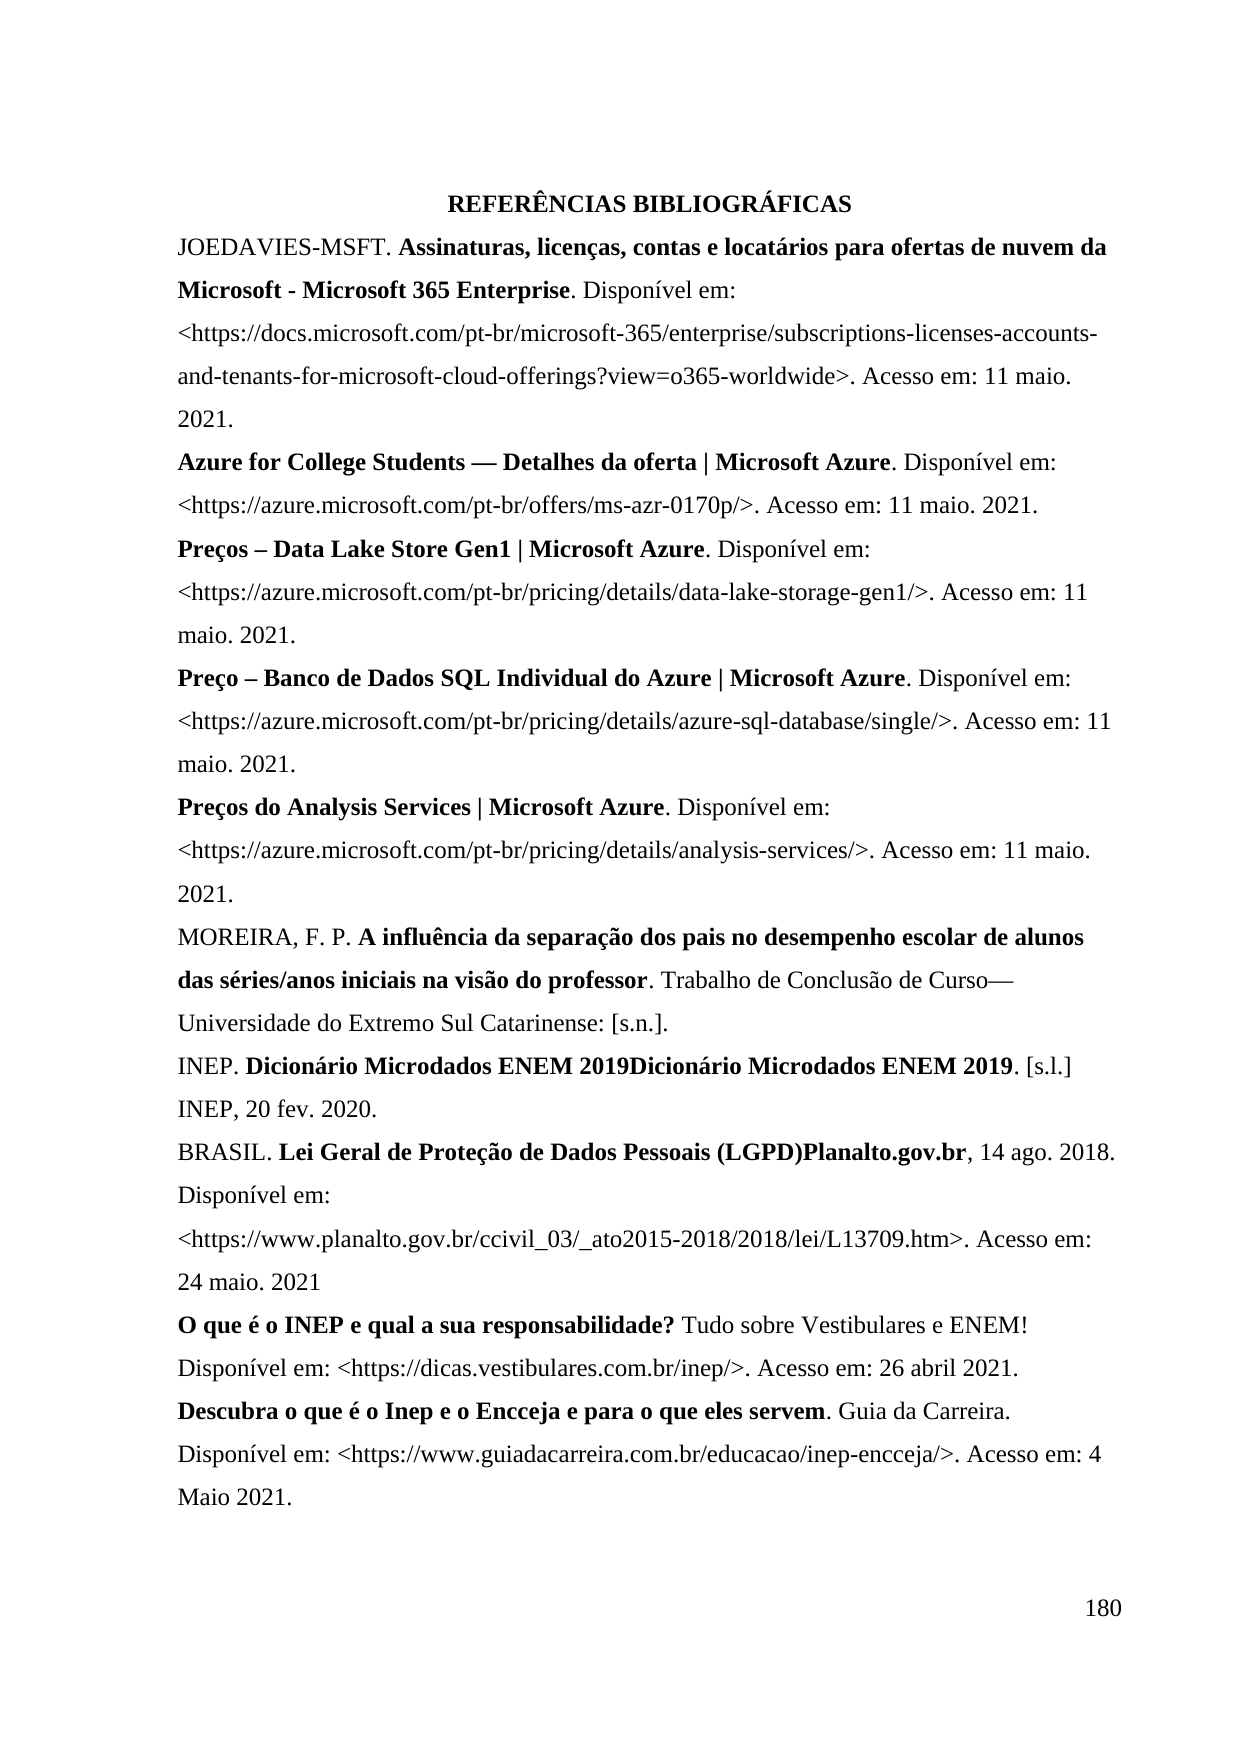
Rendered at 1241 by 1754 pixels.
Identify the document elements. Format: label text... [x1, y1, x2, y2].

text INEP. Dicionário Microdados ENEM 2019Dicionário Microdados ENEM 2019. [s.l.] INEP, 20 fev. 2020. [177, 1051, 1122, 1123]
text Preços – Data Lake Store Gen1 | Microsoft Azure. Disponível em: <https://azure.microsoft.com/pt-br/pricing/details/data-lake-storage-gen1/>. Acesso em: 11 maio. 2021. [177, 534, 1122, 649]
text BRASIL. Lei Geral de Proteção de Dados Pessoais (LGPD)Planalto.gov.br, 14 ago. 2018. Disponível em: <https://www.planalto.gov.br/ccivil_03/_ato2015-2018/2018/lei/L13709.htm>. Acesso em: 24 maio. 2021 [177, 1137, 1122, 1296]
text Preços do Analysis Services | Microsoft Azure. Disponível em: <https://azure.microsoft.com/pt-br/pricing/details/analysis-services/>. Acesso em: 11 maio. 2021. [177, 792, 1122, 907]
text MOREIRA, F. P. A influência da separação dos pais no desempenho escolar de alunos das séries/anos iniciais na visão do professor. Trabalho de Conclusão de Curso—Universidade do Extremo Sul Catarinense: [s.n.]. [177, 922, 1122, 1037]
text Descubra o que é o Inep e o Encceja e para o que eles servem. Guia da Carreira. Disponível em: <https://www.guiadacarreira.com.br/educacao/inep-encceja/>. Acesso em: 4 Maio 2021. [177, 1396, 1122, 1511]
text REFERÊNCIAS BIBLIOGRÁFICAS [177, 189, 1122, 217]
text O que é o INEP e qual a sua responsabilidade? Tudo sobre Vestibulares e ENEM! Disponível em: <https://dicas.vestibulares.com.br/inep/>. Acesso em: 26 abril 2021. [177, 1310, 1122, 1382]
text JOEDAVIES-MSFT. Assinaturas, licenças, contas e locatários para ofertas de nuvem da Microsoft - Microsoft 365 Enterprise. Disponível em: <https://docs.microsoft.com/pt-br/microsoft-365/enterprise/subscriptions-licenses-accounts-and-tenants-for-microsoft-cloud-offerings?view=o365-worldwide>. Acesso em: 11 maio. 2021. [177, 232, 1122, 433]
text Preço – Banco de Dados SQL Individual do Azure | Microsoft Azure. Disponível em: <https://azure.microsoft.com/pt-br/pricing/details/azure-sql-database/single/>. Acesso em: 11 maio. 2021. [177, 663, 1122, 778]
text Azure for College Students — Detalhes da oferta | Microsoft Azure. Disponível em: <https://azure.microsoft.com/pt-br/offers/ms-azr-0170p/>. Acesso em: 11 maio. 2021. [177, 447, 1122, 519]
